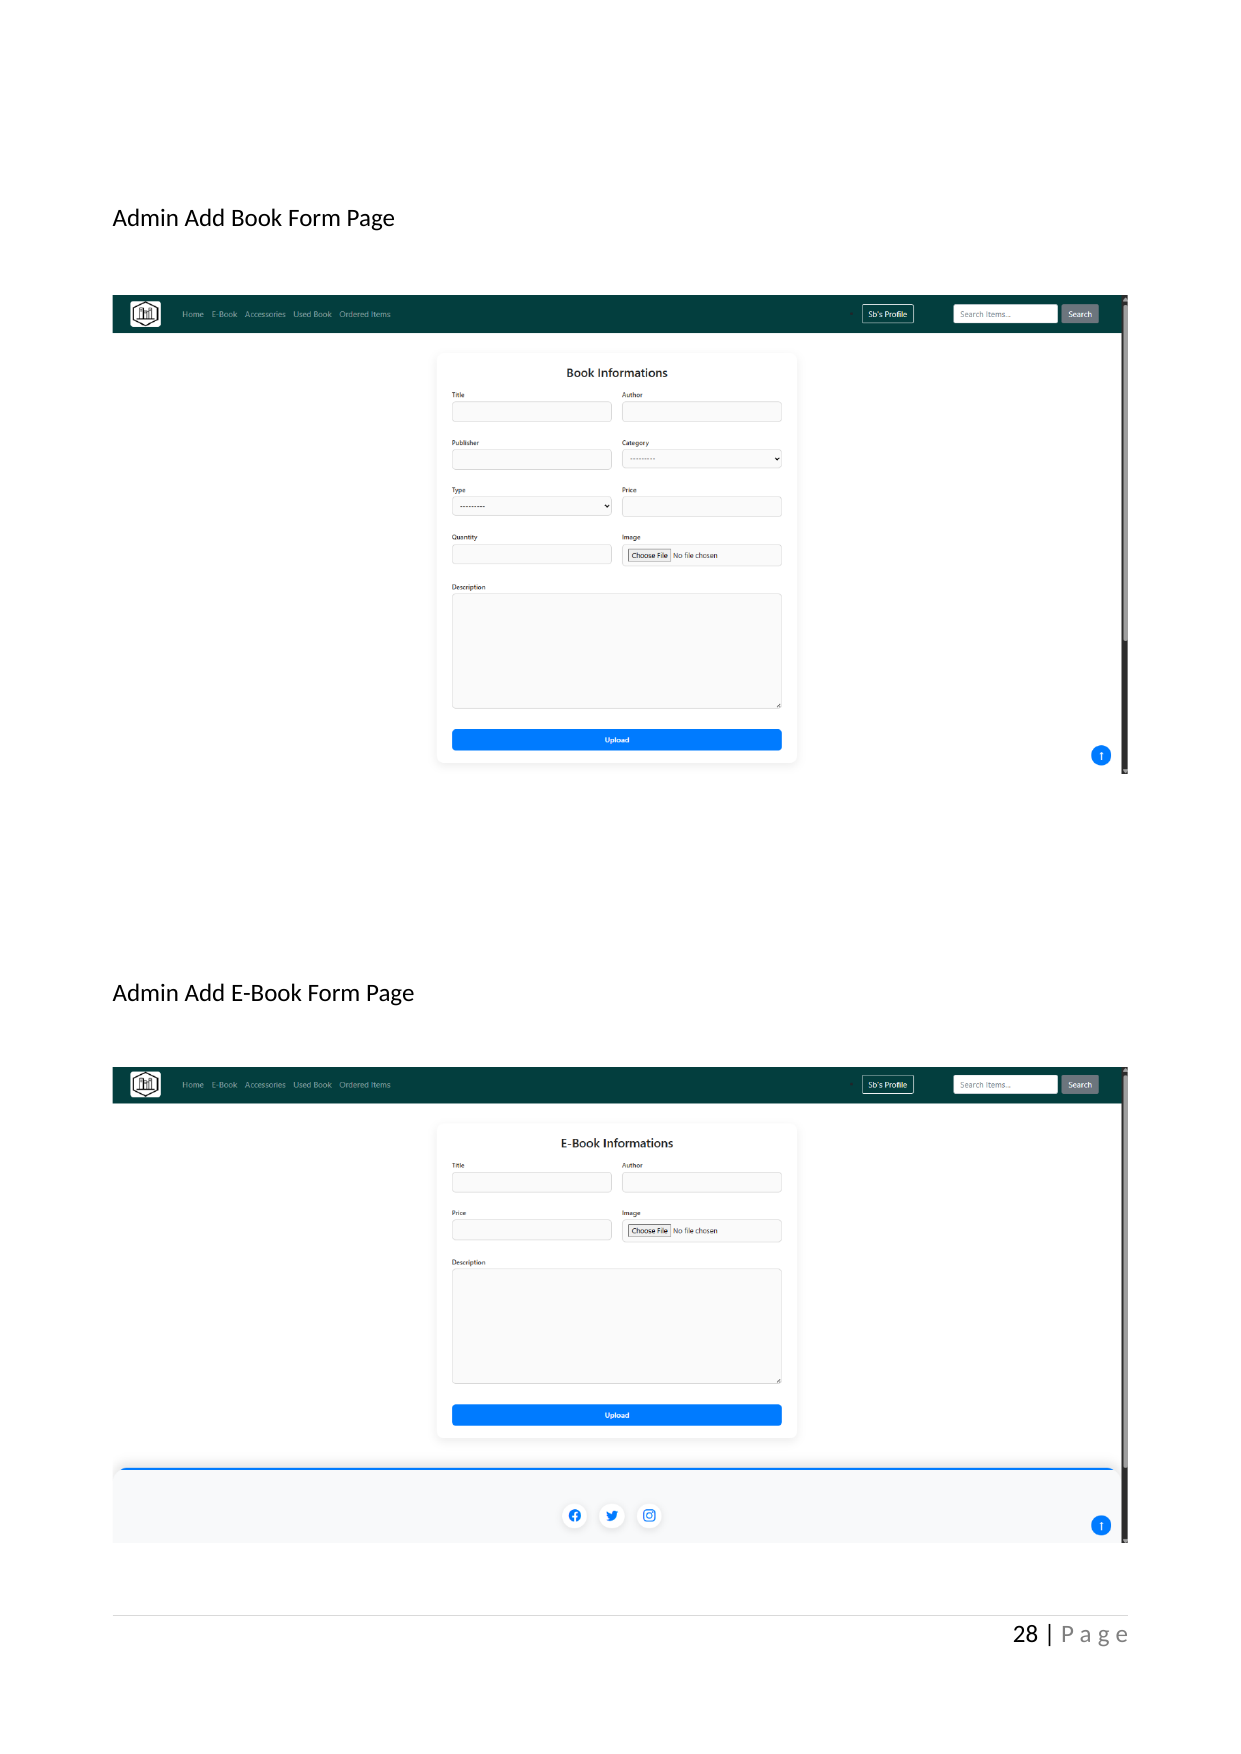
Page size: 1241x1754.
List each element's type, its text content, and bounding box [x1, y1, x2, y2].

text Admin Add E-Book Form Page [112, 977, 1128, 1007]
text Admin Add Book Form Page [112, 202, 1128, 232]
picture [112, 1067, 1128, 1543]
picture [112, 295, 1128, 774]
